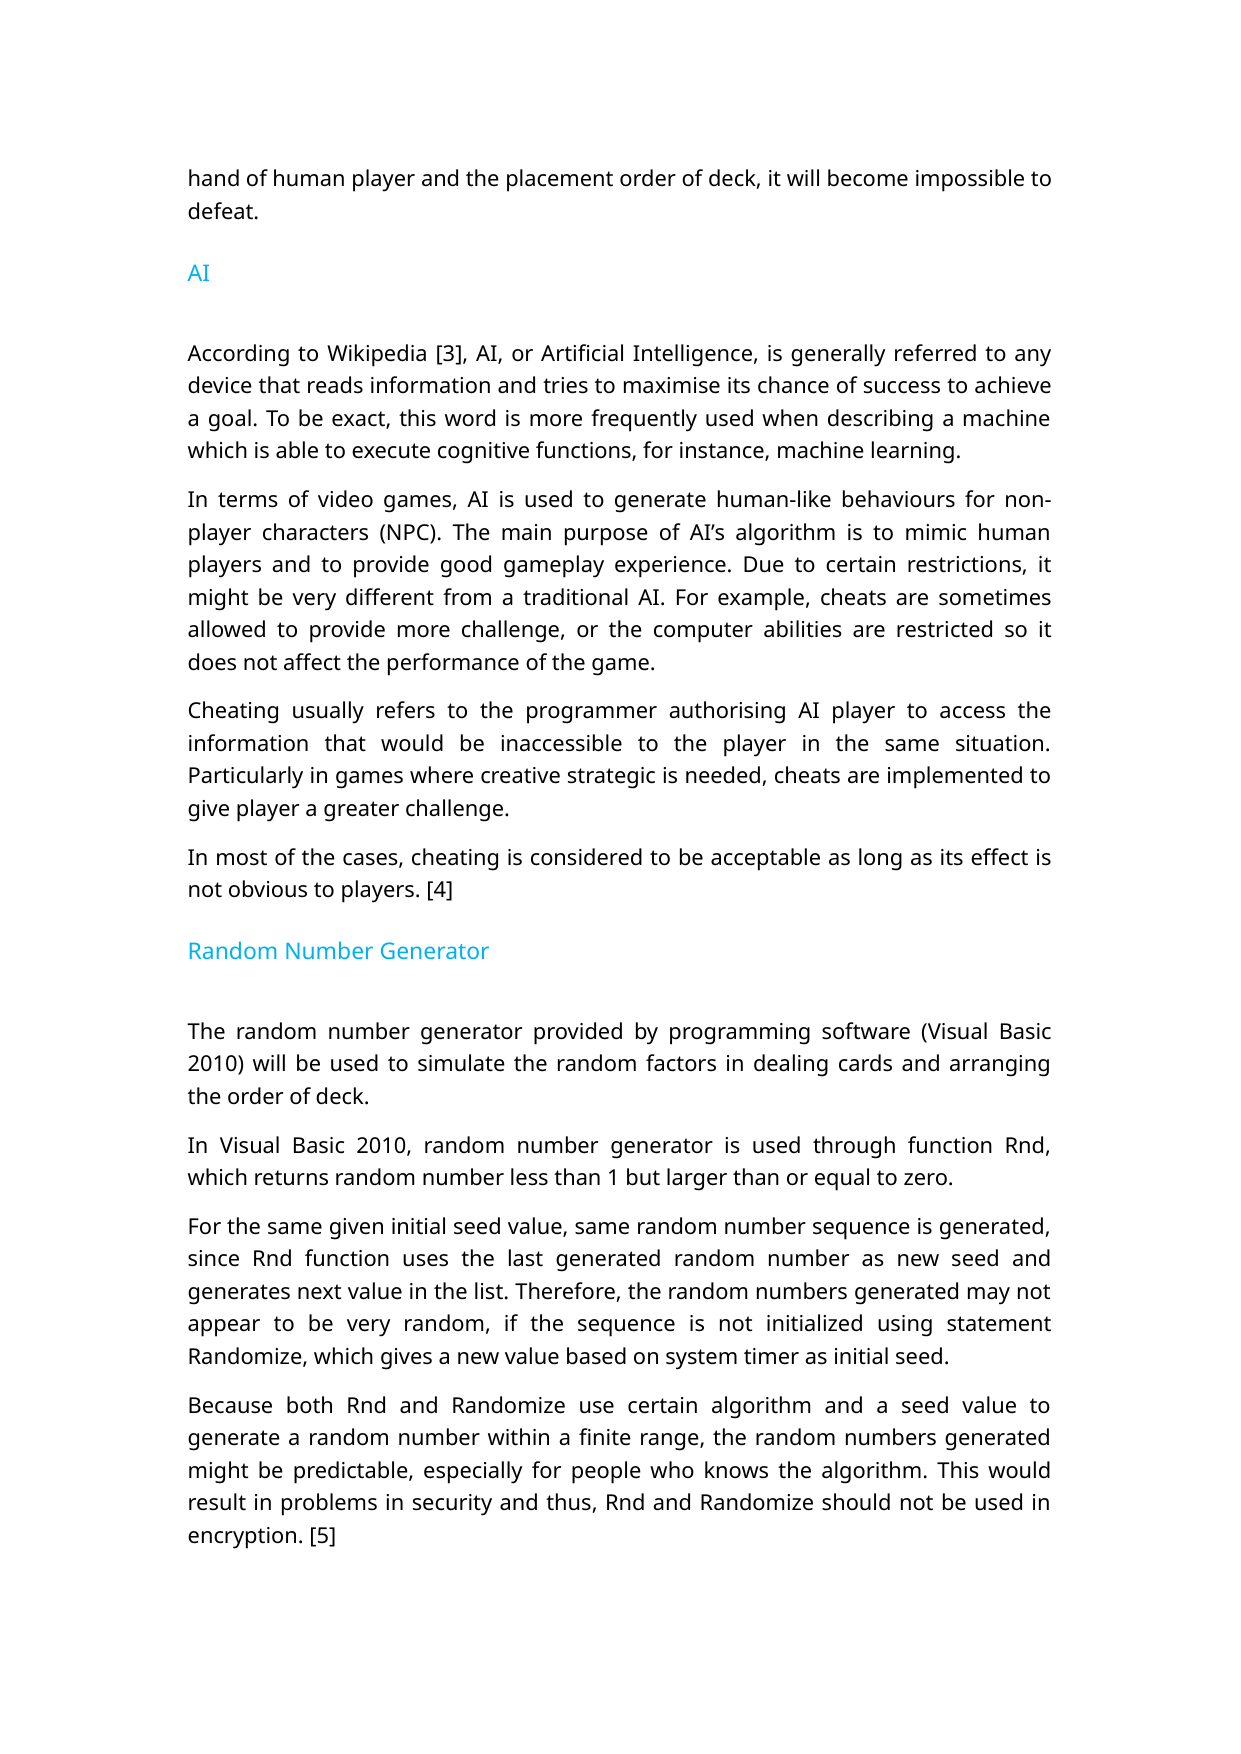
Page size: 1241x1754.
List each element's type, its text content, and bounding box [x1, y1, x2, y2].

subtitle Random Number Generator [187, 934, 1053, 967]
text Because both Rnd and Randomize use certain algorithm and a seed value to generate a random number within a finite range, the random numbers generated might be predictable, especially for people who knows the algorithm. This would result in problems in security and thus, Rnd and Randomize should not be used in encryption. [5] [187, 1388, 1053, 1551]
text In terms of video games, AI is used to generate human-like behaviours for non-player characters (NPC). The main purpose of AI’s algorithm is to mimic human players and to provide good gameplay experience. Due to certain restrictions, it might be very different from a traditional AI. For example, cheats are sometimes allowed to provide more challenge, or the computer abilities are restricted so it does not affect the performance of the game. [187, 483, 1053, 678]
text The random number generator provided by programming software (Visual Basic 2010) will be used to simulate the random factors in dealing cards and arranging the order of deck. [187, 1014, 1053, 1112]
text In Visual Basic 2010, random number generator is used through function Rnd, which returns random number less than 1 but larger than or equal to zero. [187, 1128, 1053, 1193]
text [187, 162, 1053, 227]
subtitle AI [187, 256, 1053, 289]
text For the same given initial seed value, same random number sequence is generated, since Rnd function uses the last generated random number as new seed and generates next value in the list. Therefore, the random numbers generated may not appear to be very random, if the sequence is not initialized using statement Randomize, which gives a new value based on system timer as initial seed. [187, 1209, 1053, 1372]
text In most of the cases, cheating is considered to be acceptable as long as its effect is not obvious to players. [4] [187, 840, 1053, 905]
text Cheating usually refers to the programmer authorising AI player to access the information that would be inaccessible to the player in the same situation. Particularly in games where creative strategic is needed, cheats are implemented to give player a greater challenge. [187, 694, 1053, 824]
text According to Wikipedia [3], AI, or Artificial Intelligence, is generally referred to any device that reads information and tries to maximise its chance of success to achieve a goal. To be exact, this word is more frequently used when describing a machine which is able to execute cognitive functions, for instance, machine learning. [187, 336, 1053, 466]
